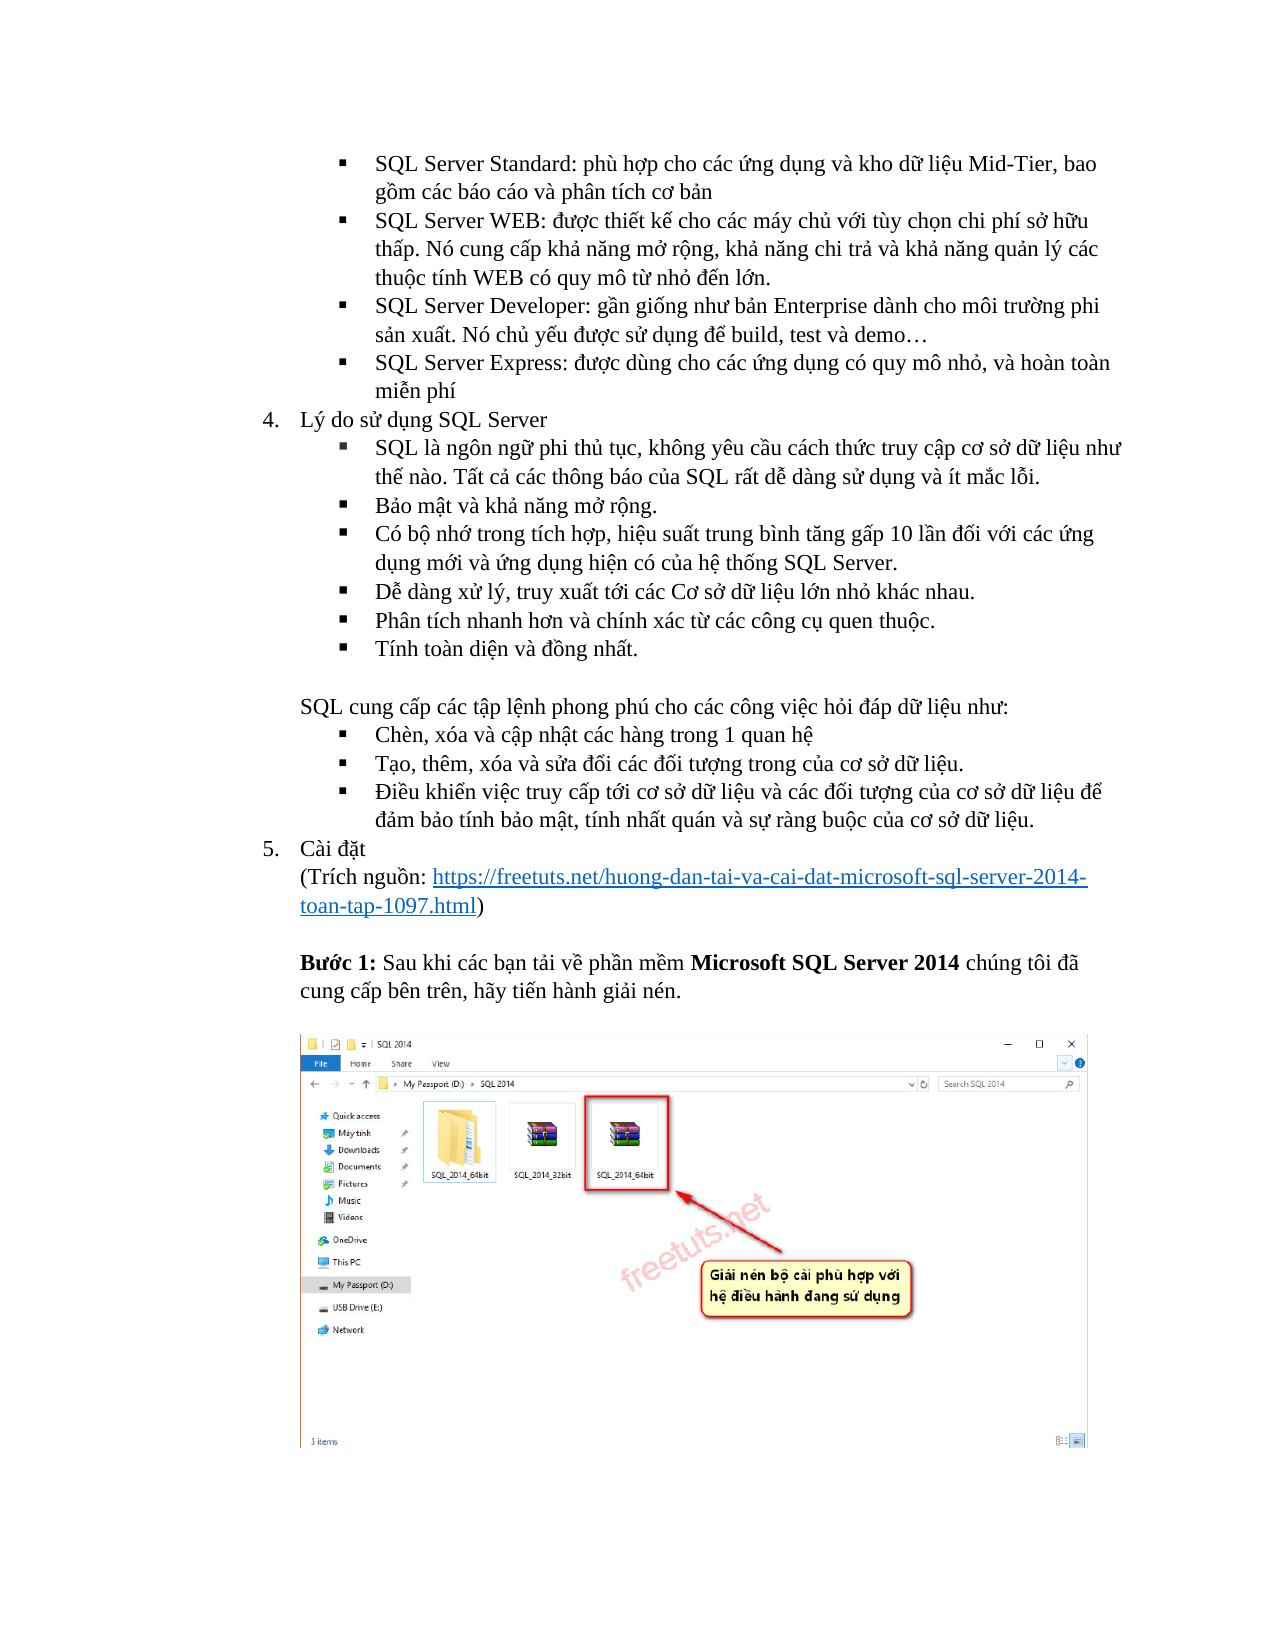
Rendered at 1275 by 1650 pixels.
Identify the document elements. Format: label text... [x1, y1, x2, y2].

picture [300, 1034, 1088, 1448]
list SQL Server Developer: gần giống như bản Enterprise dành cho môi trường phi sản xuất. Nó chủ yếu được sử dụng để build, test và demo… [337, 292, 1125, 347]
list SQL Server WEB: được thiết kế cho các máy chủ với tùy chọn chi phí sở hữu thấp. Nó cung cấp khả năng mở rộng, khả năng chi trả và khả năng quản lý các thuộc tính WEB có quy mô từ nhỏ đến lớn. [337, 207, 1125, 290]
list SQL là ngôn ngữ phi thủ tục, không yêu cầu cách thức truy cập cơ sở dữ liệu như thế nào. Tất cả các thông báo của SQL rất dễ dàng sử dụng và ít mắc lỗi. [337, 434, 1125, 489]
list Dễ dàng xử lý, truy xuất tới các Cơ sở dữ liệu lớn nhỏ khác nhau. [337, 578, 1125, 604]
list Phân tích nhanh hơn và chính xác từ các công cụ quen thuộc. [337, 607, 1125, 633]
list SQL cung cấp các tập lệnh phong phú cho các công việc hỏi đáp dữ liệu như: [300, 693, 1125, 719]
list Bảo mật và khả năng mở rộng. [337, 492, 1125, 518]
list Tính toàn diện và đồng nhất. [337, 636, 1125, 662]
list SQL Server Express: được dùng cho các ứng dụng có quy mô nhỏ, và hoàn toàn miễn phí [337, 349, 1125, 404]
list Điều khiển việc truy cấp tới cơ sở dữ liệu và các đối tượng của cơ sở dữ liệu để đảm bảo tính bảo mật, tính nhất quán và sự ràng buộc của cơ sở dữ liệu. [337, 778, 1125, 833]
list SQL Server Standard: phù hợp cho các ứng dụng và kho dữ liệu Mid-Tier, bao gồm các báo cáo và phân tích cơ bản [337, 150, 1125, 205]
list Lý do sử dụng SQL Server [262, 406, 1125, 432]
list Chèn, xóa và cập nhật các hàng trong 1 quan hệ [337, 721, 1125, 748]
list Tạo, thêm, xóa và sửa đổi các đối tượng trong của cơ sở dữ liệu. [337, 750, 1125, 776]
list (Trích nguồn: https://freetuts.net/huong-dan-tai-va-cai-dat-microsoft-sql-server-2014-toan-tap-1097.html) [300, 863, 1125, 918]
list Có bộ nhớ trong tích hợp, hiệu suất trung bình tăng gấp 10 lần đối với các ứng dụng mới và ứng dụng hiện có của hệ thống SQL Server. [337, 521, 1125, 576]
list Cài đặt [262, 835, 1125, 861]
list Bước 1: Sau khi các bạn tải về phần mềm Microsoft SQL Server 2014 chúng tôi đã cung cấp bên trên, hãy tiến hành giải nén. [300, 949, 1125, 1003]
